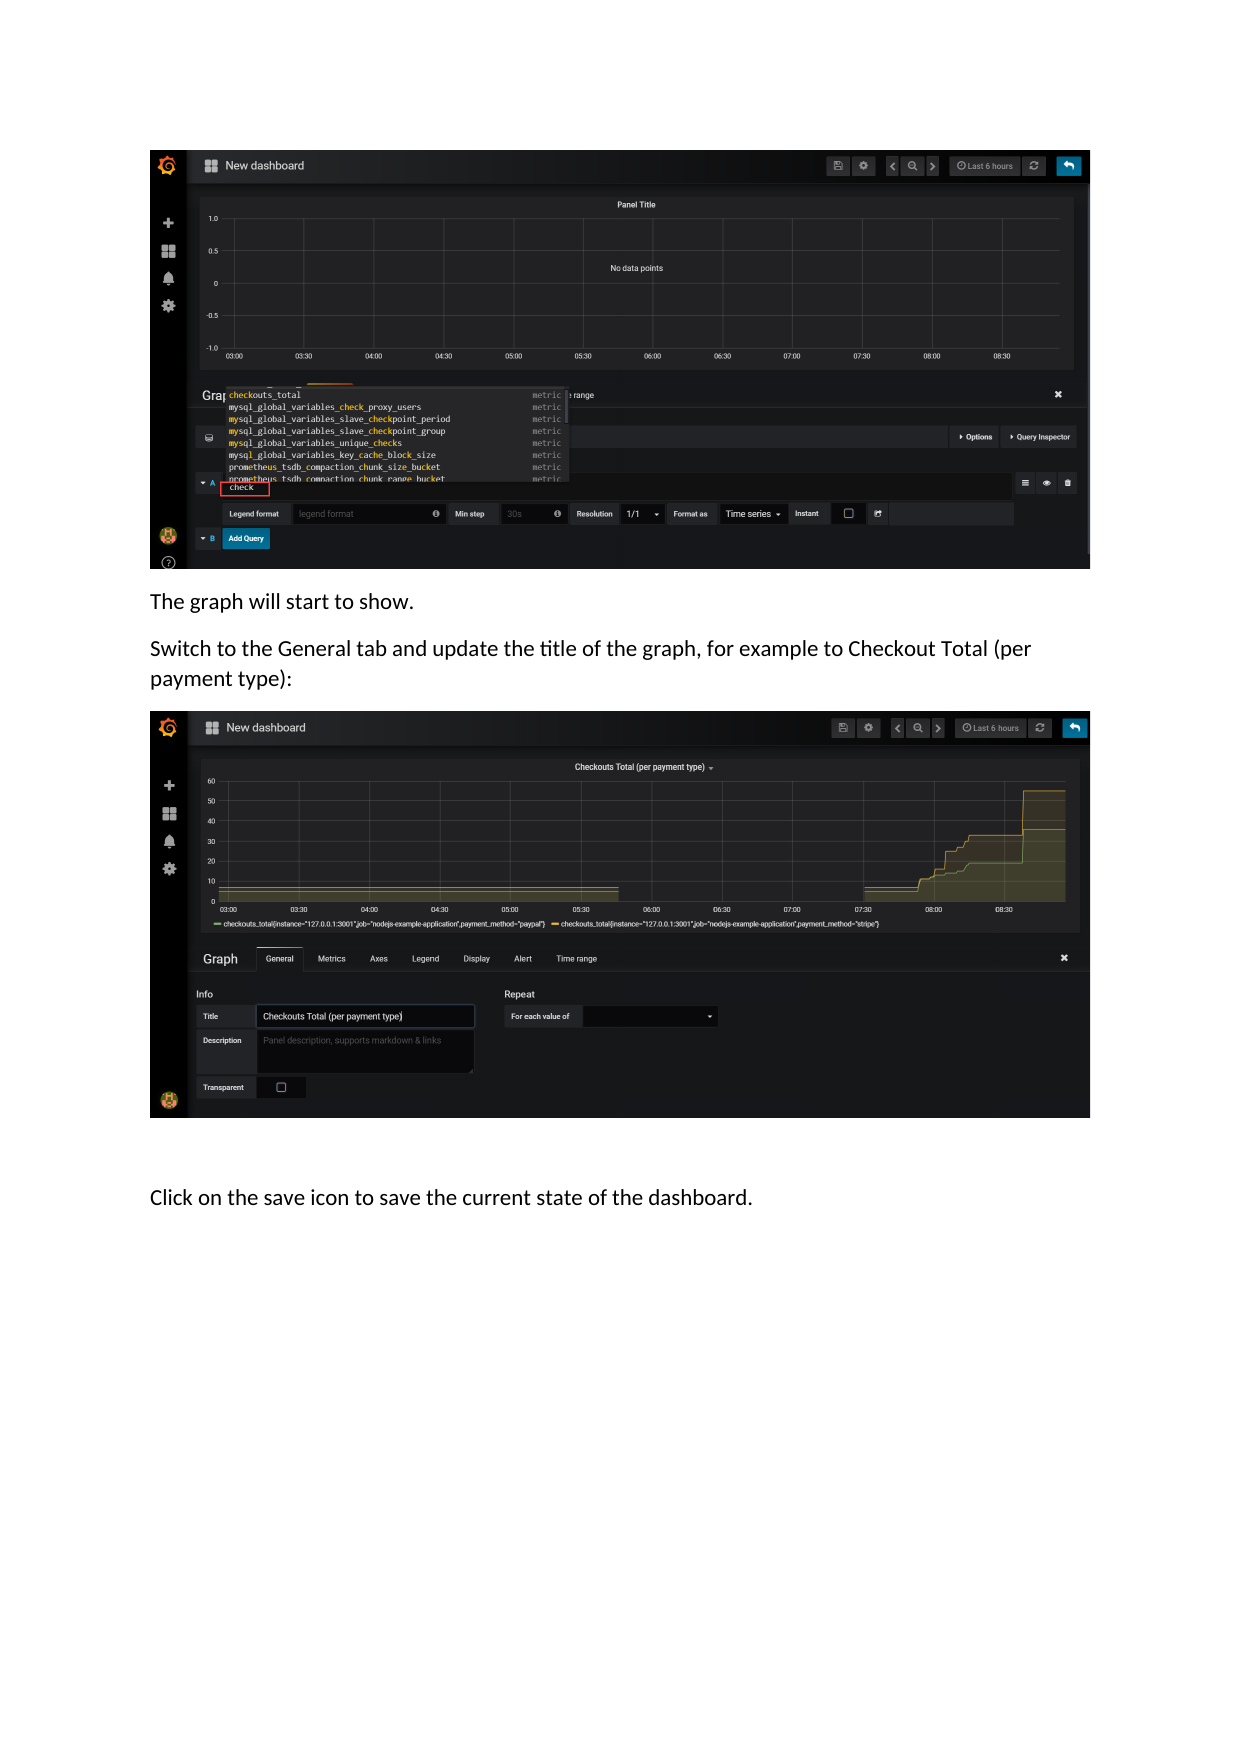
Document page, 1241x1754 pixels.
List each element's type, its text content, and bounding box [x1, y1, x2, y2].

text The graph will start to show. [150, 587, 1090, 615]
picture [150, 150, 1091, 569]
text Click on the save icon to save the current state of the dashboard. [150, 1183, 1090, 1211]
picture [150, 711, 1091, 1118]
text Switch to the General tab and update the title of the graph, for example to Checkout Total (per payment type): [150, 634, 1090, 692]
